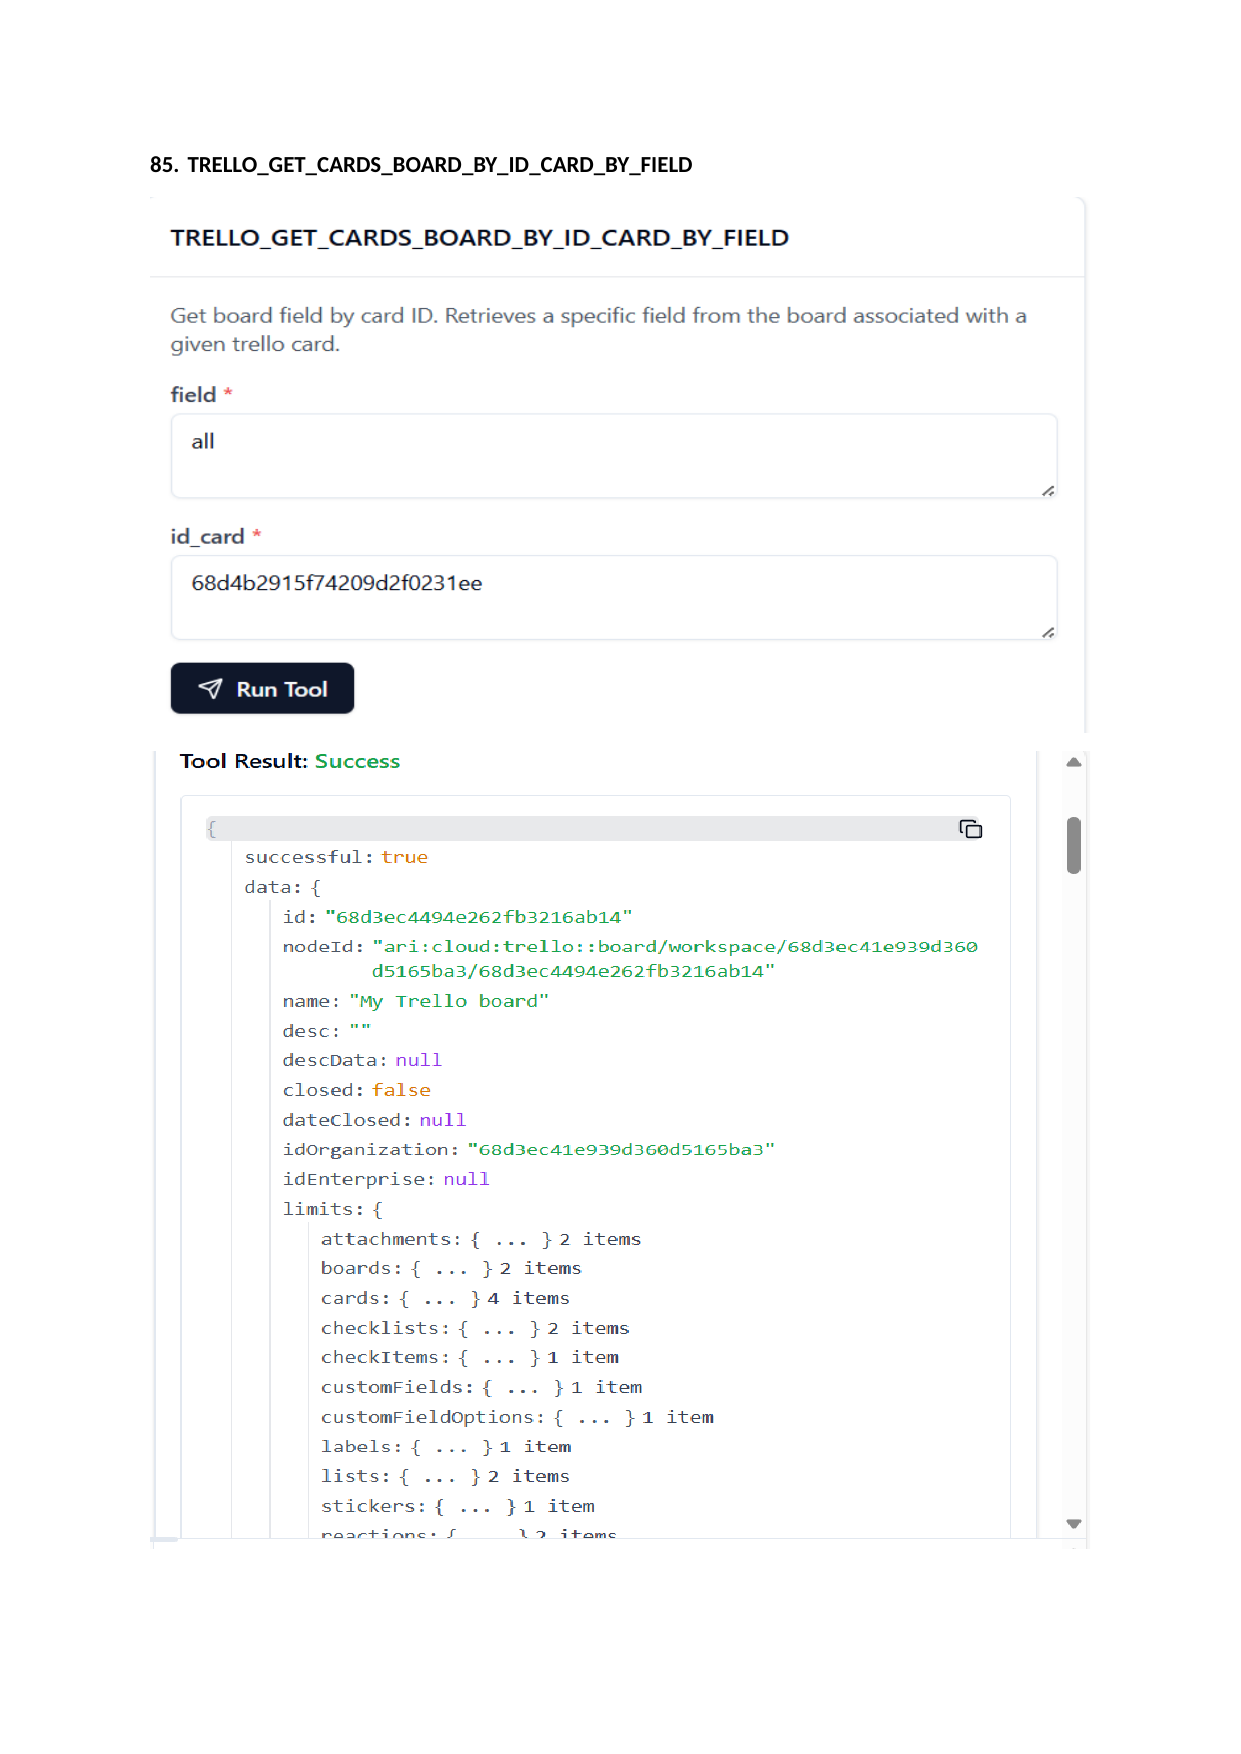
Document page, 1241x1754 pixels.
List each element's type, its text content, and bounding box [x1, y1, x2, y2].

picture [150, 751, 1091, 1549]
text 85. TRELLO_GET_CARDS_BOARD_BY_ID_CARD_BY_FIELD [150, 150, 1090, 178]
picture [150, 197, 1091, 733]
